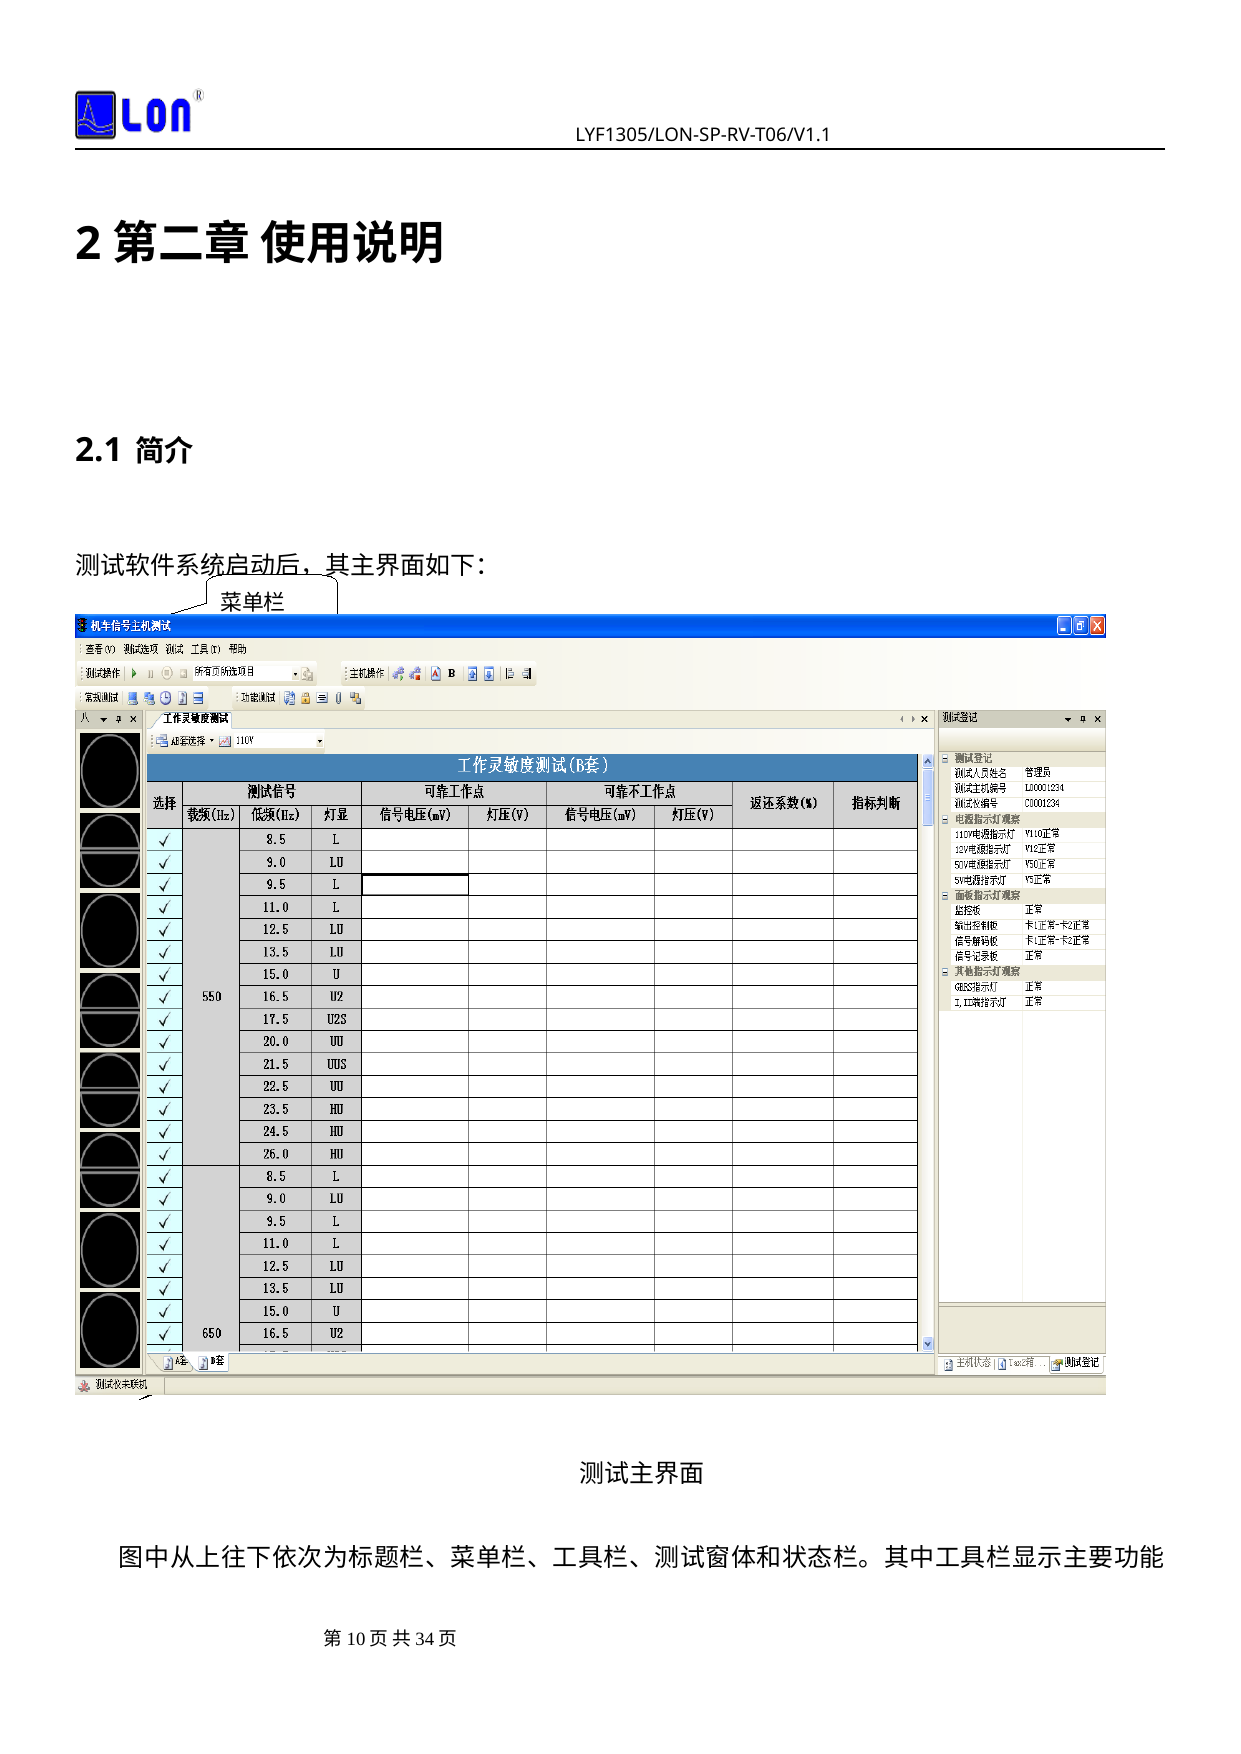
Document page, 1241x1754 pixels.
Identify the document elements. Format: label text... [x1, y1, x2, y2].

text 图中从上往下依次为标题栏、菜单栏、工具栏、测试窗体和状态栏。其中工具栏显示主要功能的快捷按钮；测试窗体显示当前测试数据；状态栏显示操作时的提示信息。工具栏分为四组，依次为(1)测试操作选择工具栏，(2)主机操作工具栏，(3)常规测试项目栏，(4)功能测试项目栏。 [75, 1523, 1165, 1588]
text 测试主界面 [75, 1439, 1165, 1504]
picture [75, 88, 205, 141]
picture [75, 614, 1106, 1395]
text 测试软件系统启动后，其主界面如下： [75, 531, 1165, 596]
subtitle 第二章 使用说明 [75, 191, 1165, 288]
subtitle 简介 [75, 416, 1165, 481]
